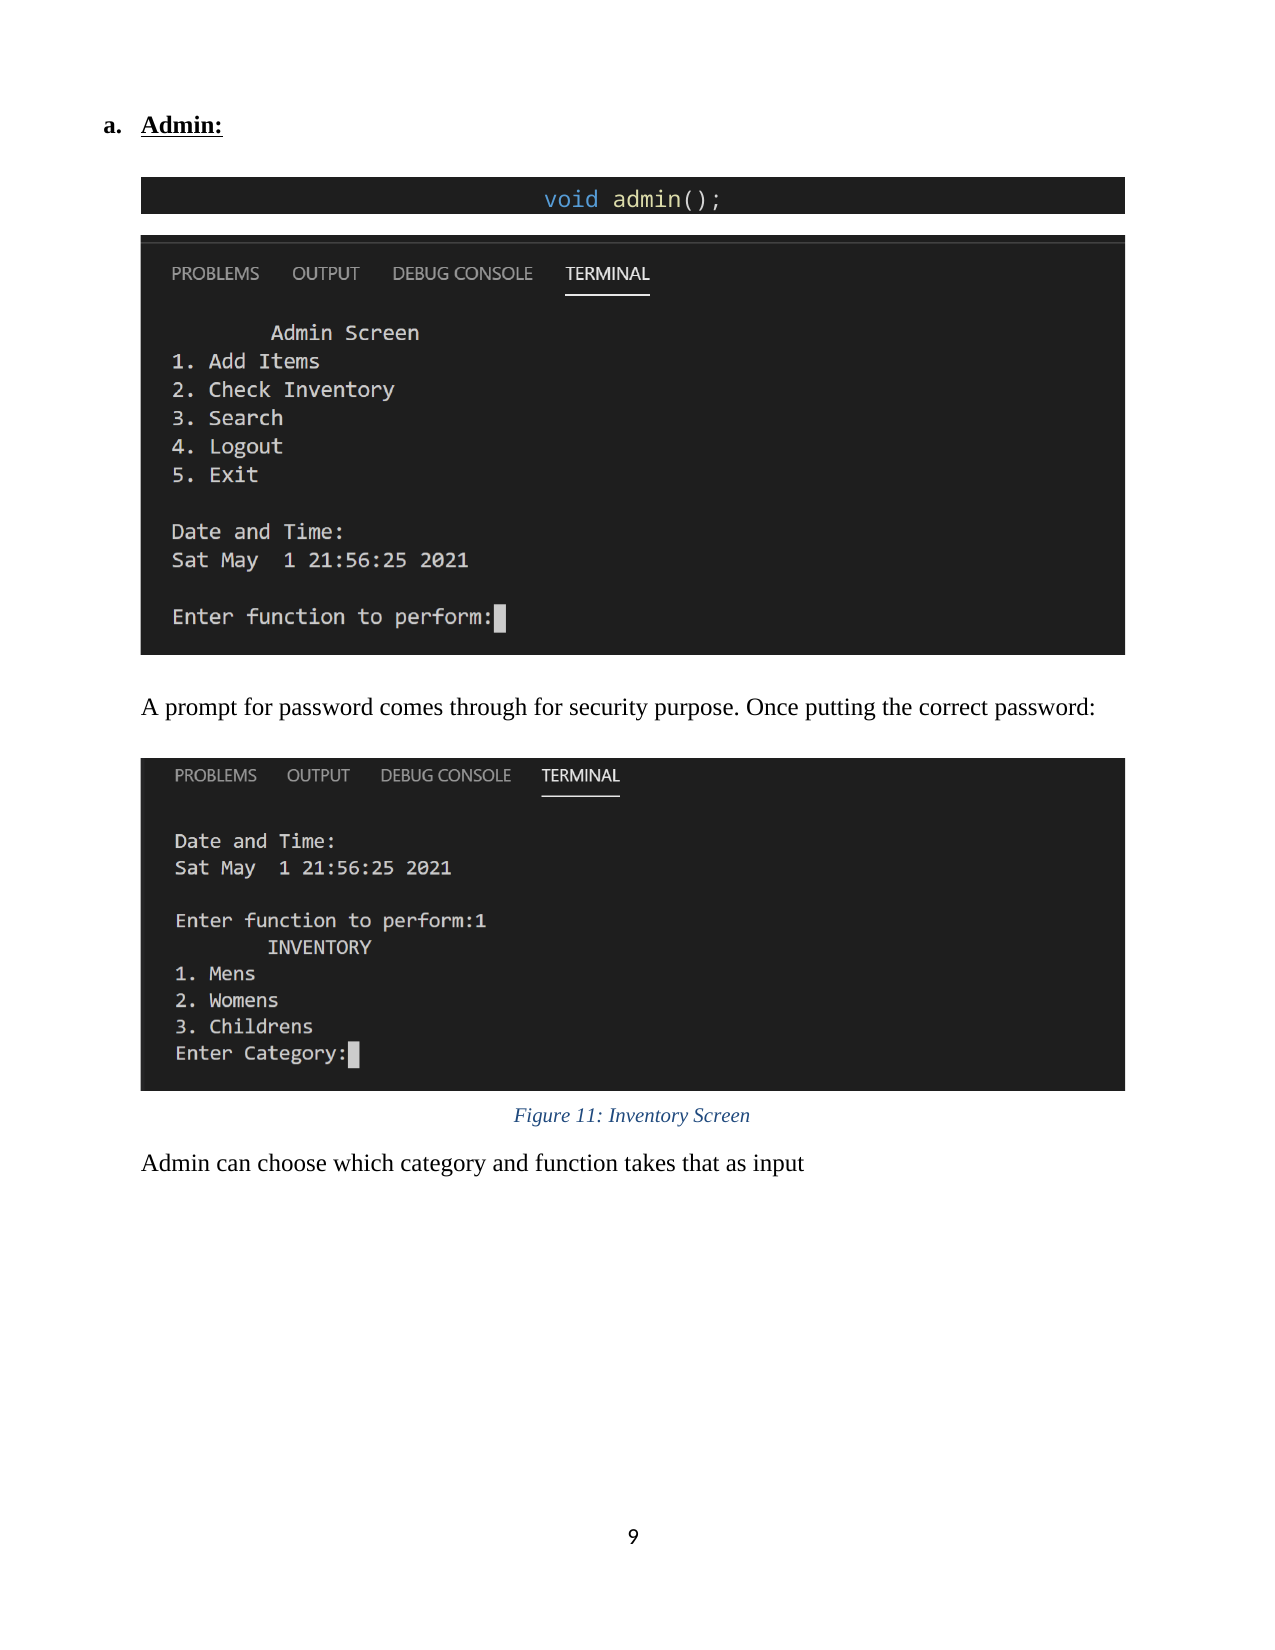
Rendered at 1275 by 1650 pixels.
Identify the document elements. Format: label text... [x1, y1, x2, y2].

picture [140, 235, 1125, 655]
text Admin can choose which category and function takes that as input [141, 1148, 1125, 1177]
text void admin(); [141, 177, 1125, 214]
text Figure 11: Inventory Screen [141, 1103, 1125, 1127]
picture [140, 758, 1125, 1091]
list Admin: [103, 111, 1125, 139]
text A prompt for password comes through for security purpose. Once putting the correct password: [141, 692, 1125, 721]
